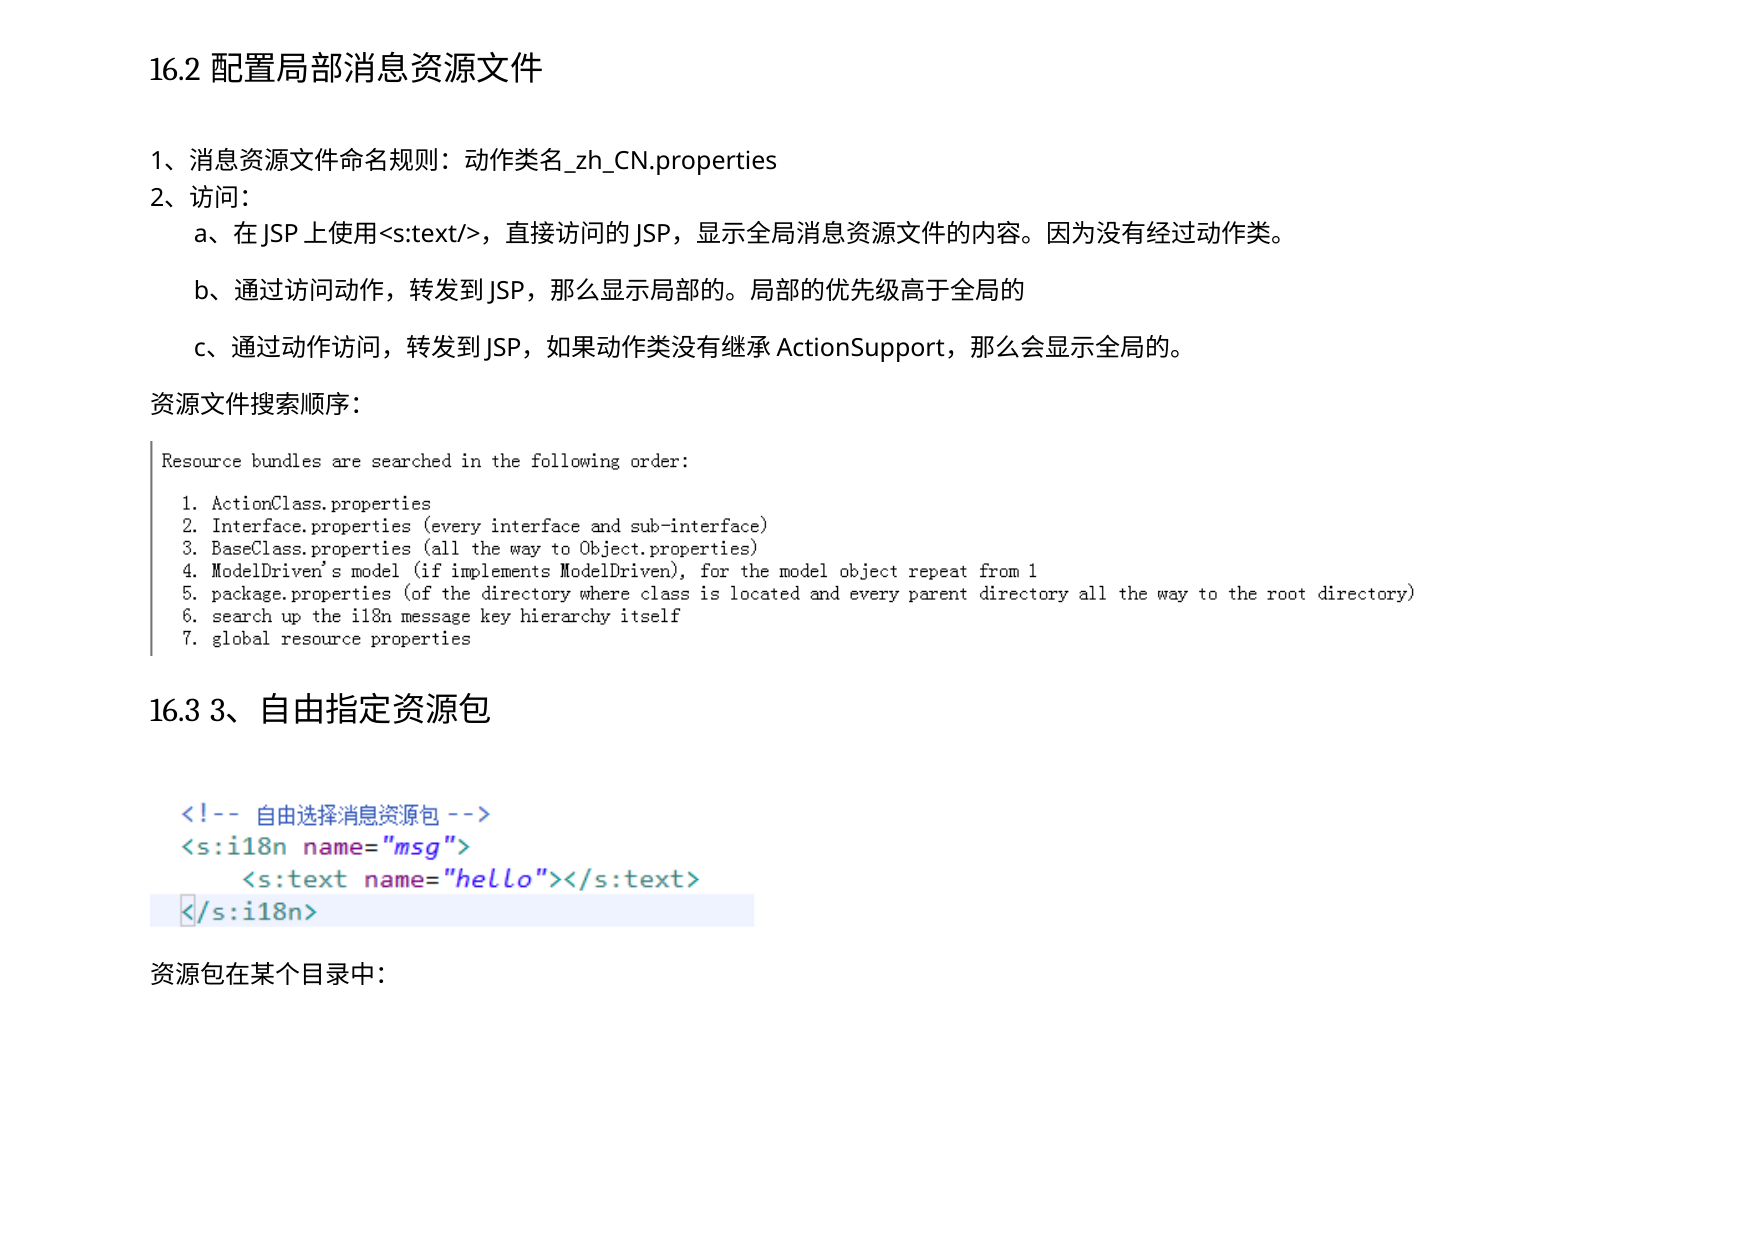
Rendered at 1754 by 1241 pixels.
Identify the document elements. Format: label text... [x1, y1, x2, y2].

subtitle 3、自由指定资源包 [150, 682, 1636, 731]
subtitle 配置局部消息资源文件 [150, 41, 1636, 89]
picture [150, 781, 755, 934]
list 访问： [150, 177, 1636, 213]
text b、通过访问动作，转发到JSP，那么显示局部的。局部的优先级高于全局的 [150, 270, 1636, 307]
text 资源文件搜索顺序： [150, 384, 1636, 421]
list 消息资源文件命名规则：动作类名_zh_CN.properties [150, 141, 1636, 177]
text 资源包在某个目录中： [150, 954, 1636, 990]
text a、在JSP上使用<s:text/>，直接访问的JSP，显示全局消息资源文件的内容。因为没有经过动作类。 [150, 213, 1636, 249]
picture [150, 441, 1432, 656]
text c、通过动作访问，转发到JSP，如果动作类没有继承ActionSupport，那么会显示全局的。 [150, 327, 1636, 364]
